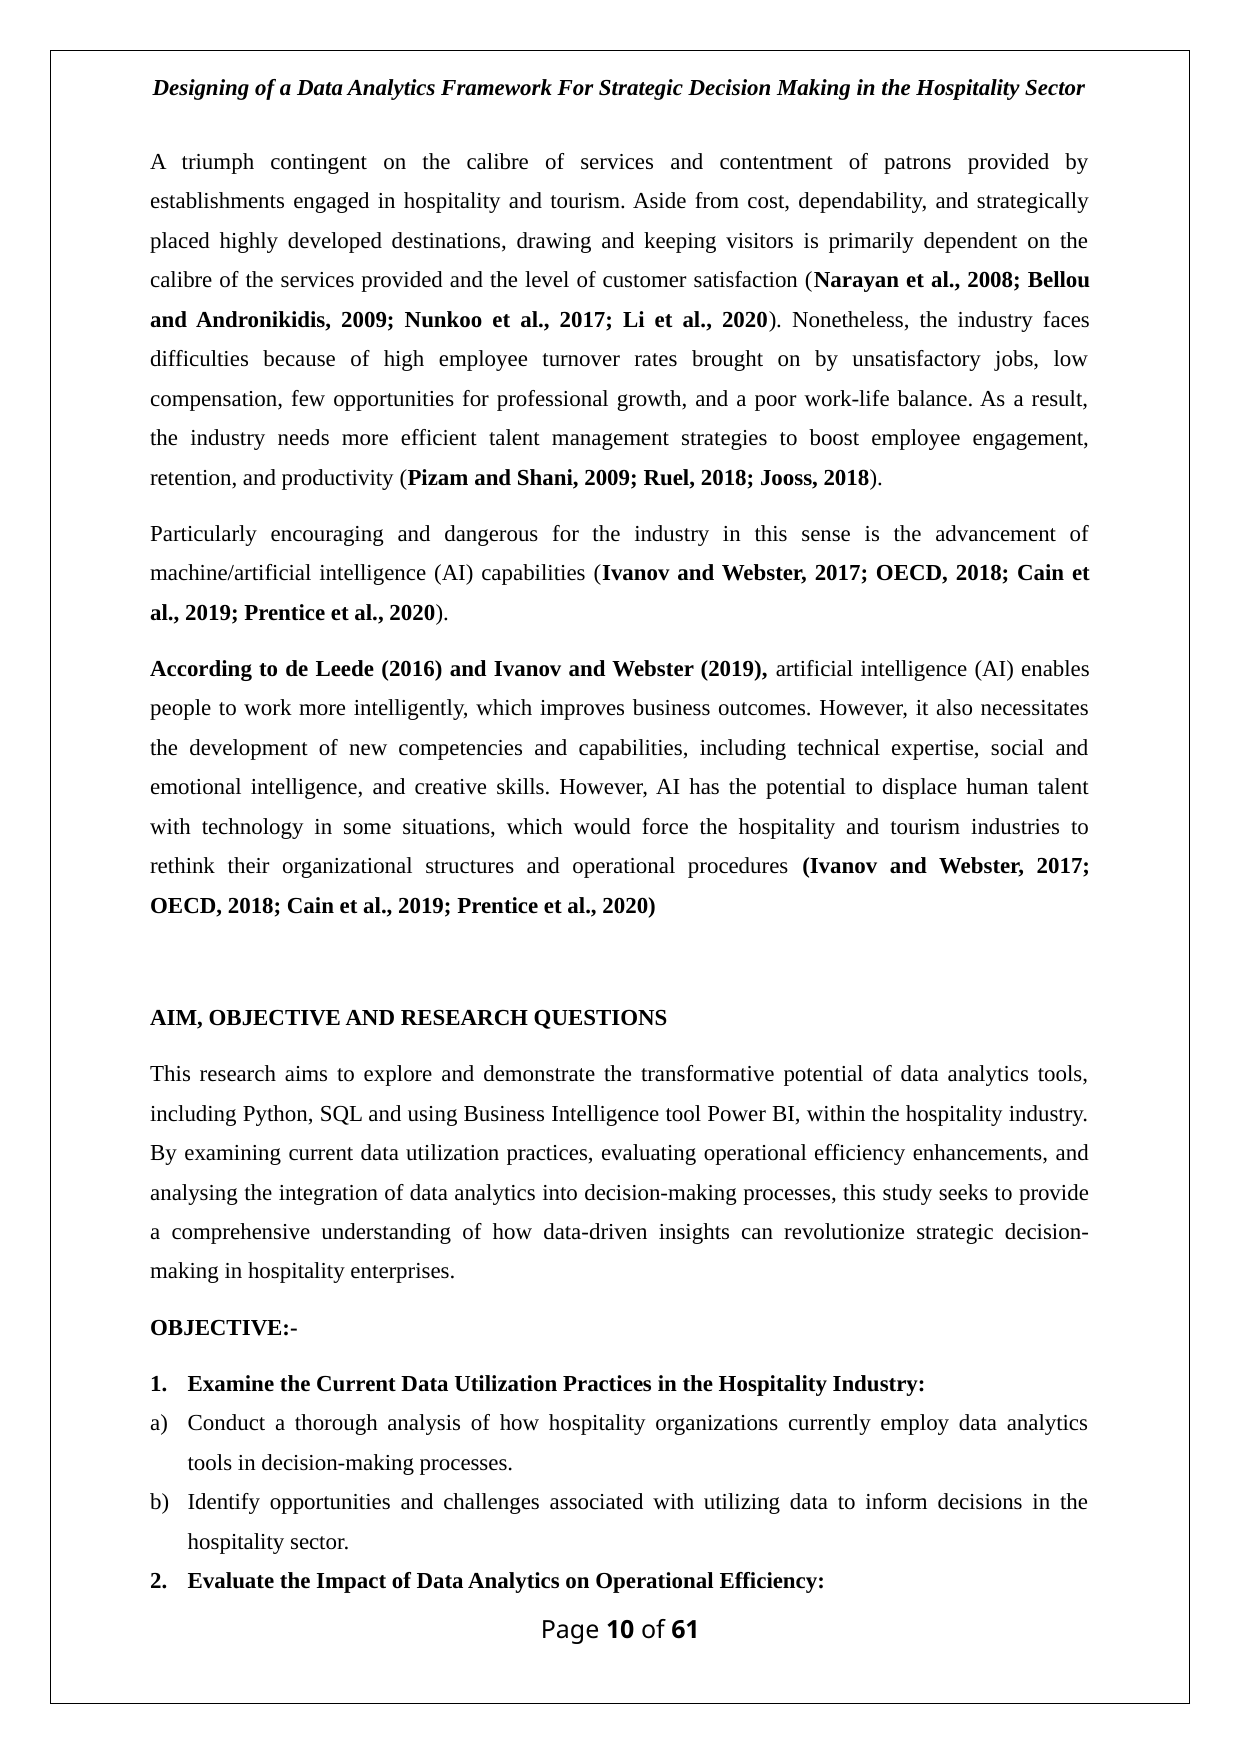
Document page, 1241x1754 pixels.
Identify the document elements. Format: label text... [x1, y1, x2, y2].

text This research aims to explore and demonstrate the transformative potential of data analytics tools, including Python, SQL and using Business Intelligence tool Power BI, within the hospitality industry. By examining current data utilization practices, evaluating operational efficiency enhancements, and analysing the integration of data analytics into decision-making processes, this study seeks to provide a comprehensive understanding of how data-driven insights can revolutionize strategic decision-making in hospitality enterprises. [150, 1060, 1090, 1284]
text According to de Leede (2016) and Ivanov and Webster (2019), artificial intelligence (AI) enables people to work more intelligently, which improves business outcomes. However, it also necessitates the development of new competencies and capabilities, including technical expertise, social and emotional intelligence, and creative skills. However, AI has the potential to displace human talent with technology in some situations, which would force the hospitality and tourism industries to rethink their organizational structures and operational procedures (Ivanov and Webster, 2017; OECD, 2018; Cain et al., 2019; Prentice et al., 2020) [150, 655, 1090, 918]
list Evaluate the Impact of Data Analytics on Operational Efficiency: [150, 1567, 1090, 1593]
list Conduct a thorough analysis of how hospitality organizations currently employ data analytics tools in decision-making processes. [150, 1409, 1090, 1475]
text Particularly encouraging and dangerous for the industry in this sense is the advancement of machine/artificial intelligence (AI) capabilities (Ivanov and Webster, 2017; OECD, 2018; Cain et al., 2019; Prentice et al., 2020). [150, 520, 1090, 625]
list Examine the Current Data Utilization Practices in the Hospitality Industry: [150, 1370, 1090, 1396]
list Identify opportunities and challenges associated with utilizing data to inform decisions in the hospitality sector. [150, 1488, 1090, 1554]
text A triumph contingent on the calibre of services and contentment of patrons provided by establishments engaged in hospitality and tourism. Aside from cost, dependability, and strategically placed highly developed destinations, drawing and keeping visitors is primarily dependent on the calibre of the services provided and the level of customer satisfaction (Narayan et al., 2008; Bellou and Andronikidis, 2009; Nunkoo et al., 2017; Li et al., 2020). Nonetheless, the industry faces difficulties because of high employee turnover rates brought on by unsatisfactory jobs, low compensation, few opportunities for professional growth, and a poor work-life balance. As a result, the industry needs more efficient talent management strategies to boost employee engagement, retention, and productivity (Pizam and Shani, 2009; Ruel, 2018; Jooss, 2018). [150, 148, 1090, 490]
text OBJECTIVE:- [150, 1314, 1090, 1340]
text AIM, OBJECTIVE AND RESEARCH QUESTIONS [150, 1004, 1090, 1030]
